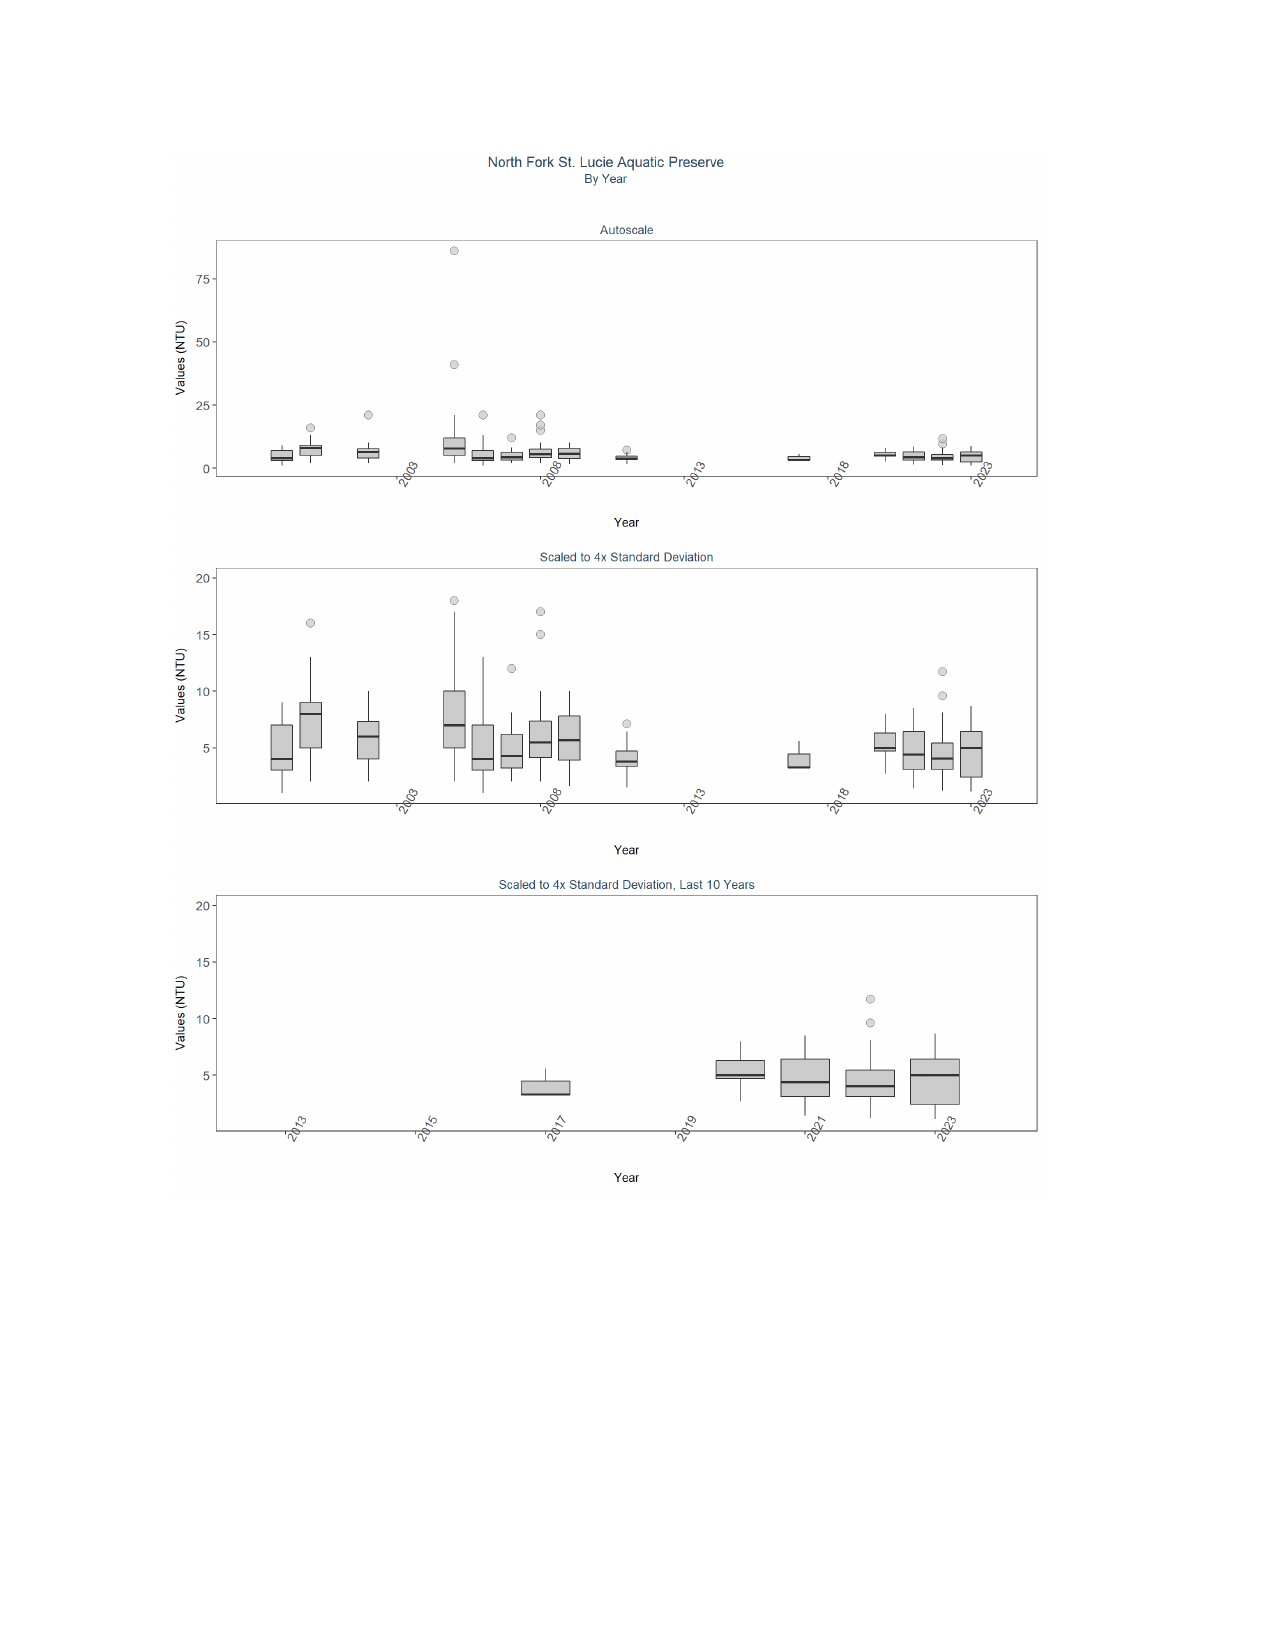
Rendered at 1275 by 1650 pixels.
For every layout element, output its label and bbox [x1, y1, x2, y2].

picture [168, 150, 1044, 1200]
